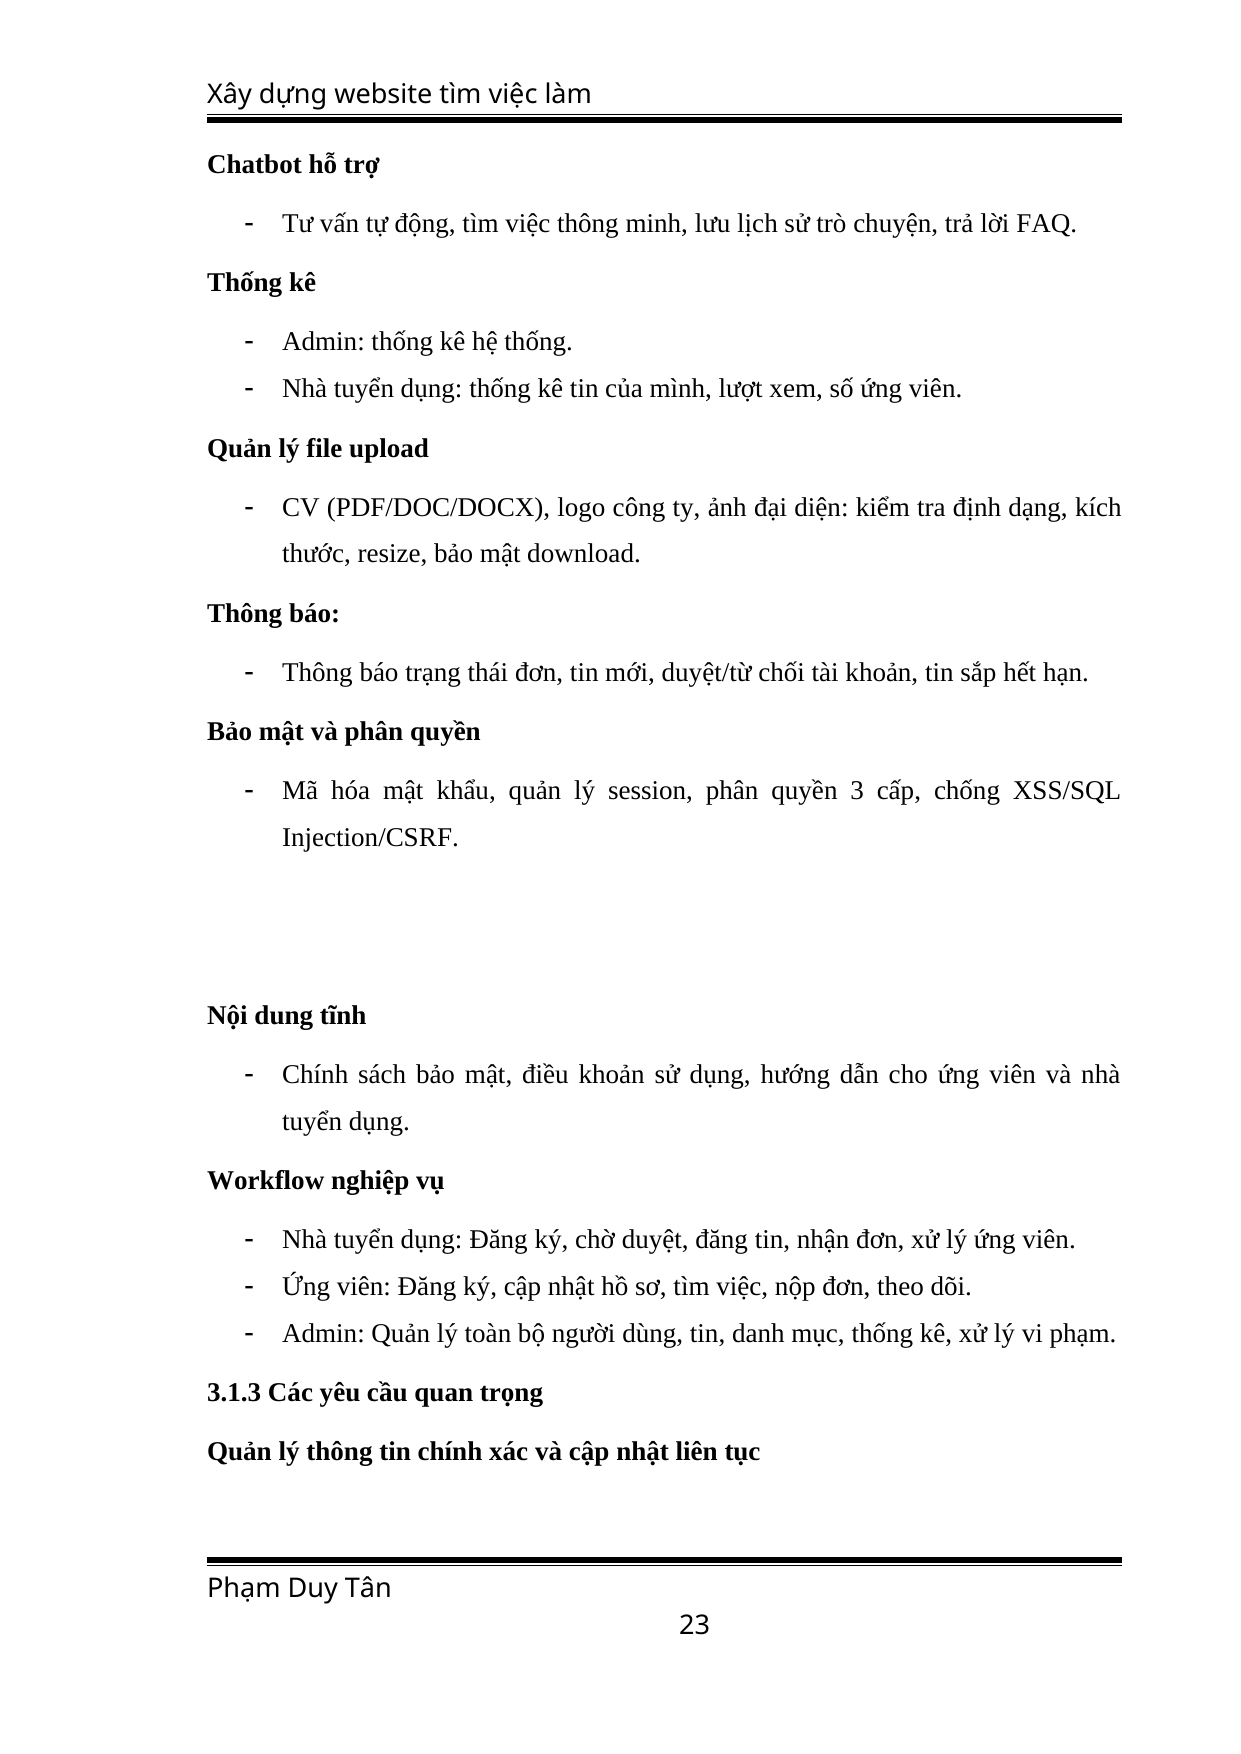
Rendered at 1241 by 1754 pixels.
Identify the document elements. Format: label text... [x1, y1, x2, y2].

text Workflow nghiệp vụ [207, 1164, 1122, 1195]
list Thông báo trạng thái đơn, tin mới, duyệt/từ chối tài khoản, tin sắp hết hạn. [244, 656, 1122, 687]
list Admin: thống kê hệ thống. [244, 325, 1122, 357]
text Chatbot hỗ trợ [207, 148, 1122, 179]
list Admin: Quản lý toàn bộ người dùng, tin, danh mục, thống kê, xử lý vi phạm. [244, 1317, 1122, 1348]
text Nội dung tĩnh [207, 999, 1122, 1030]
list Mã hóa mật khẩu, quản lý session, phân quyền 3 cấp, chống XSS/SQL Injection/CSRF. [244, 774, 1122, 852]
subtitle Các yêu cầu quan trọng [207, 1376, 1122, 1407]
list Chính sách bảo mật, điều khoản sử dụng, hướng dẫn cho ứng viên và nhà tuyển dụng. [244, 1058, 1122, 1136]
text Thống kê [207, 266, 1122, 297]
text Quản lý file upload [207, 432, 1122, 463]
text Quản lý thông tin chính xác và cập nhật liên tục [207, 1435, 1122, 1466]
text Bảo mật và phân quyền [207, 715, 1122, 746]
text Thông báo: [207, 597, 1122, 628]
list Ứng viên: Đăng ký, cập nhật hồ sơ, tìm việc, nộp đơn, theo dõi. [244, 1270, 1122, 1301]
list Nhà tuyển dụng: Đăng ký, chờ duyệt, đăng tin, nhận đơn, xử lý ứng viên. [244, 1223, 1122, 1254]
list CV (PDF/DOC/DOCX), logo công ty, ảnh đại diện: kiểm tra định dạng, kích thước, resize, bảo mật download. [244, 491, 1122, 569]
list Nhà tuyển dụng: thống kê tin của mình, lượt xem, số ứng viên. [244, 372, 1122, 403]
list Tư vấn tự động, tìm việc thông minh, lưu lịch sử trò chuyện, trả lời FAQ. [244, 207, 1122, 238]
